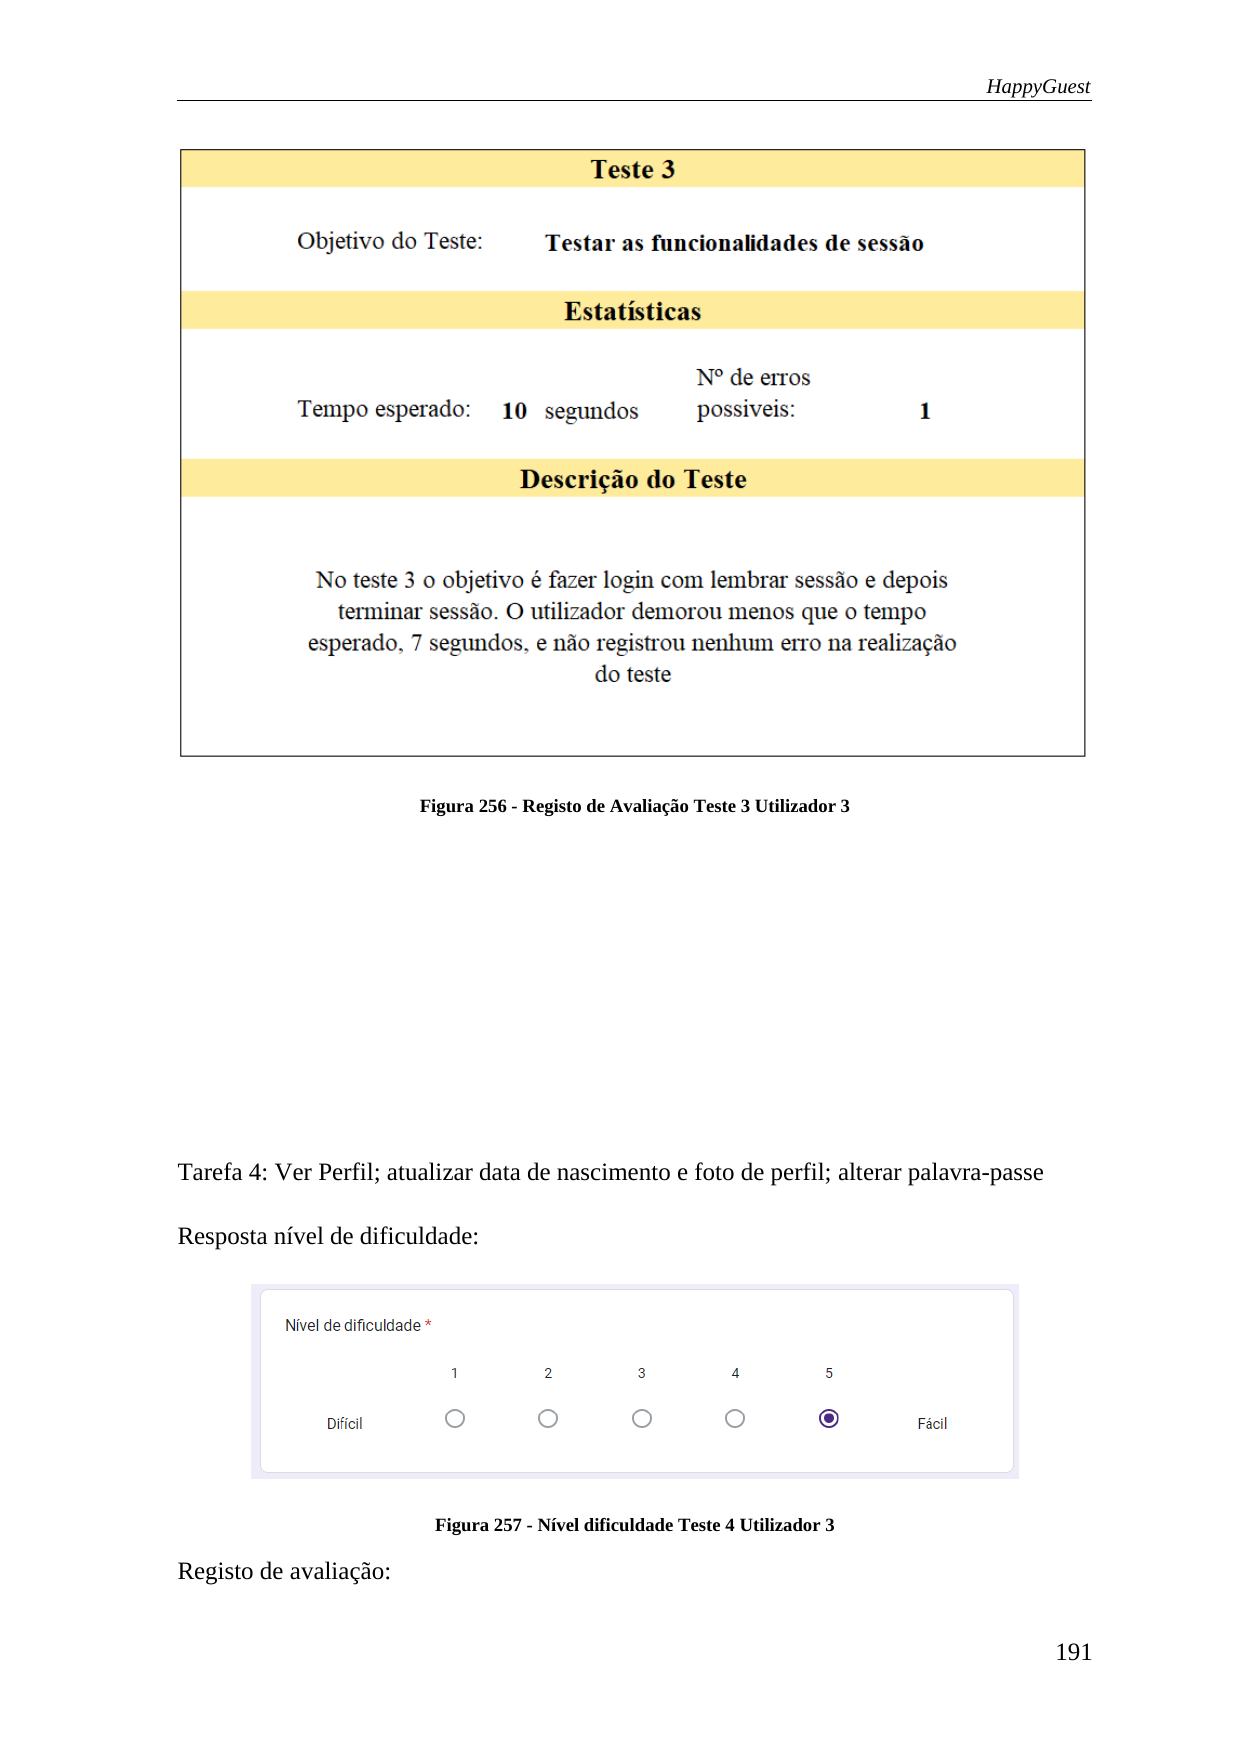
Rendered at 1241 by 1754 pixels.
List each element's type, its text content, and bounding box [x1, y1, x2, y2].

text Resposta nível de dificuldade: [177, 1221, 1092, 1249]
picture [251, 1284, 1019, 1479]
text Figura 257 - Nível dificuldade Teste 4 Utilizador 3 [177, 1513, 1092, 1535]
text Registo de avaliação: [177, 1556, 1092, 1584]
picture [177, 147, 1093, 760]
text Tarefa 4: Ver Perfil; atualizar data de nascimento e foto de perfil; alterar palavra-passe [177, 1157, 1092, 1186]
text Figura 256 - Registo de Avaliação Teste 3 Utilizador 3 [177, 794, 1092, 816]
